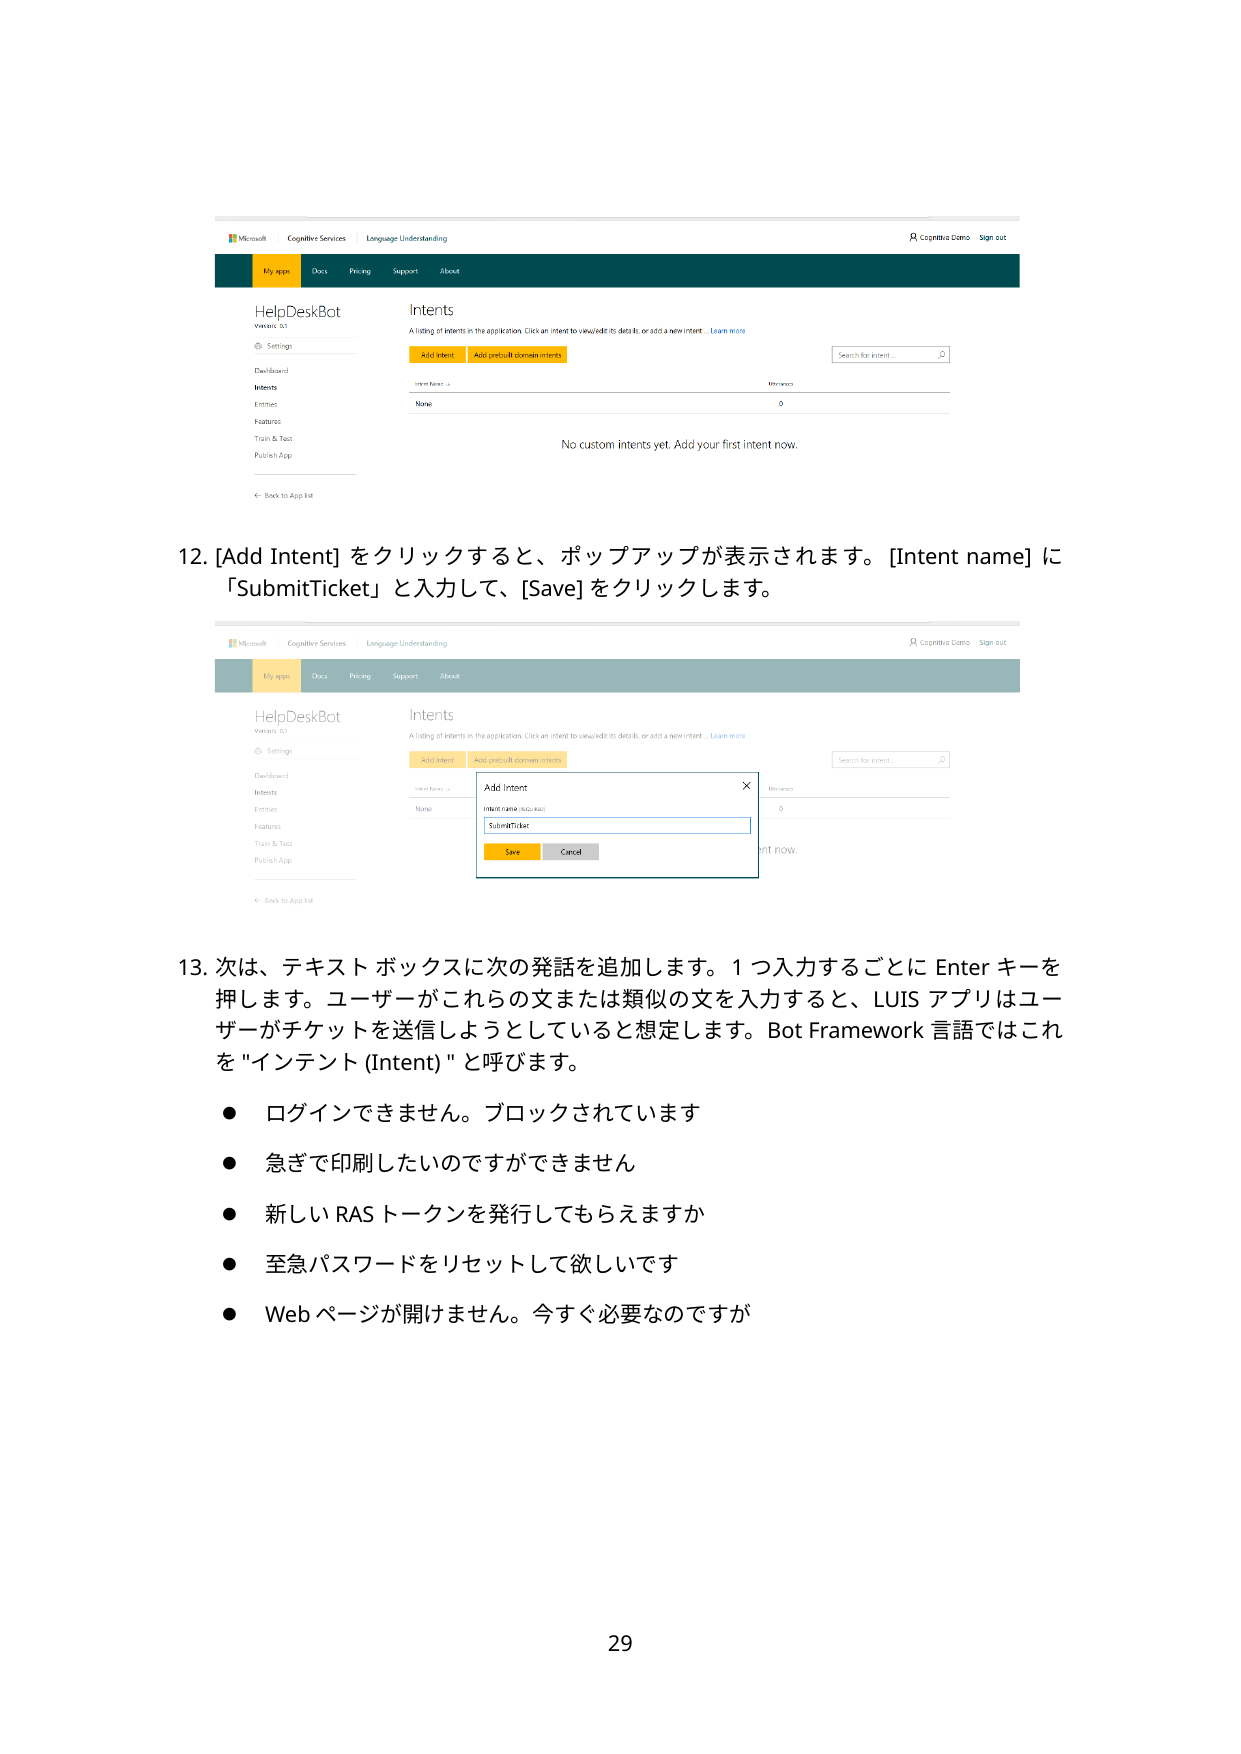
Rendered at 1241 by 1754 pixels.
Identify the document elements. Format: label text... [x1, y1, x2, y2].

picture [214, 621, 1020, 932]
list ログインできません。ブロックされています [221, 1096, 1063, 1127]
picture [214, 216, 1020, 521]
list [Add Intent] をクリックすると、ポップアップが表示されます。[Intent name] に「SubmitTicket」と入力して、[Save] をクリックします。 [177, 539, 1063, 602]
list 急ぎで印刷したいのですができません [221, 1146, 1063, 1178]
list 次は、テキスト ボックスに次の発話を追加します。1 つ入力するごとに Enter キーを押します。ユーザーがこれらの文または類似の文を入力すると、LUIS アプリはユーザーがチケットを送信しようとしていると想定します。Bot Framework 言語ではこれを "インテント (Intent) " と呼びます。 [177, 950, 1063, 1077]
list Webページが開けません。今すぐ必要なのですが [221, 1297, 1063, 1329]
list 至急パスワードをリセットして欲しいです [221, 1247, 1063, 1279]
list 新しいRASトークンを発行してもらえますか [221, 1197, 1063, 1228]
